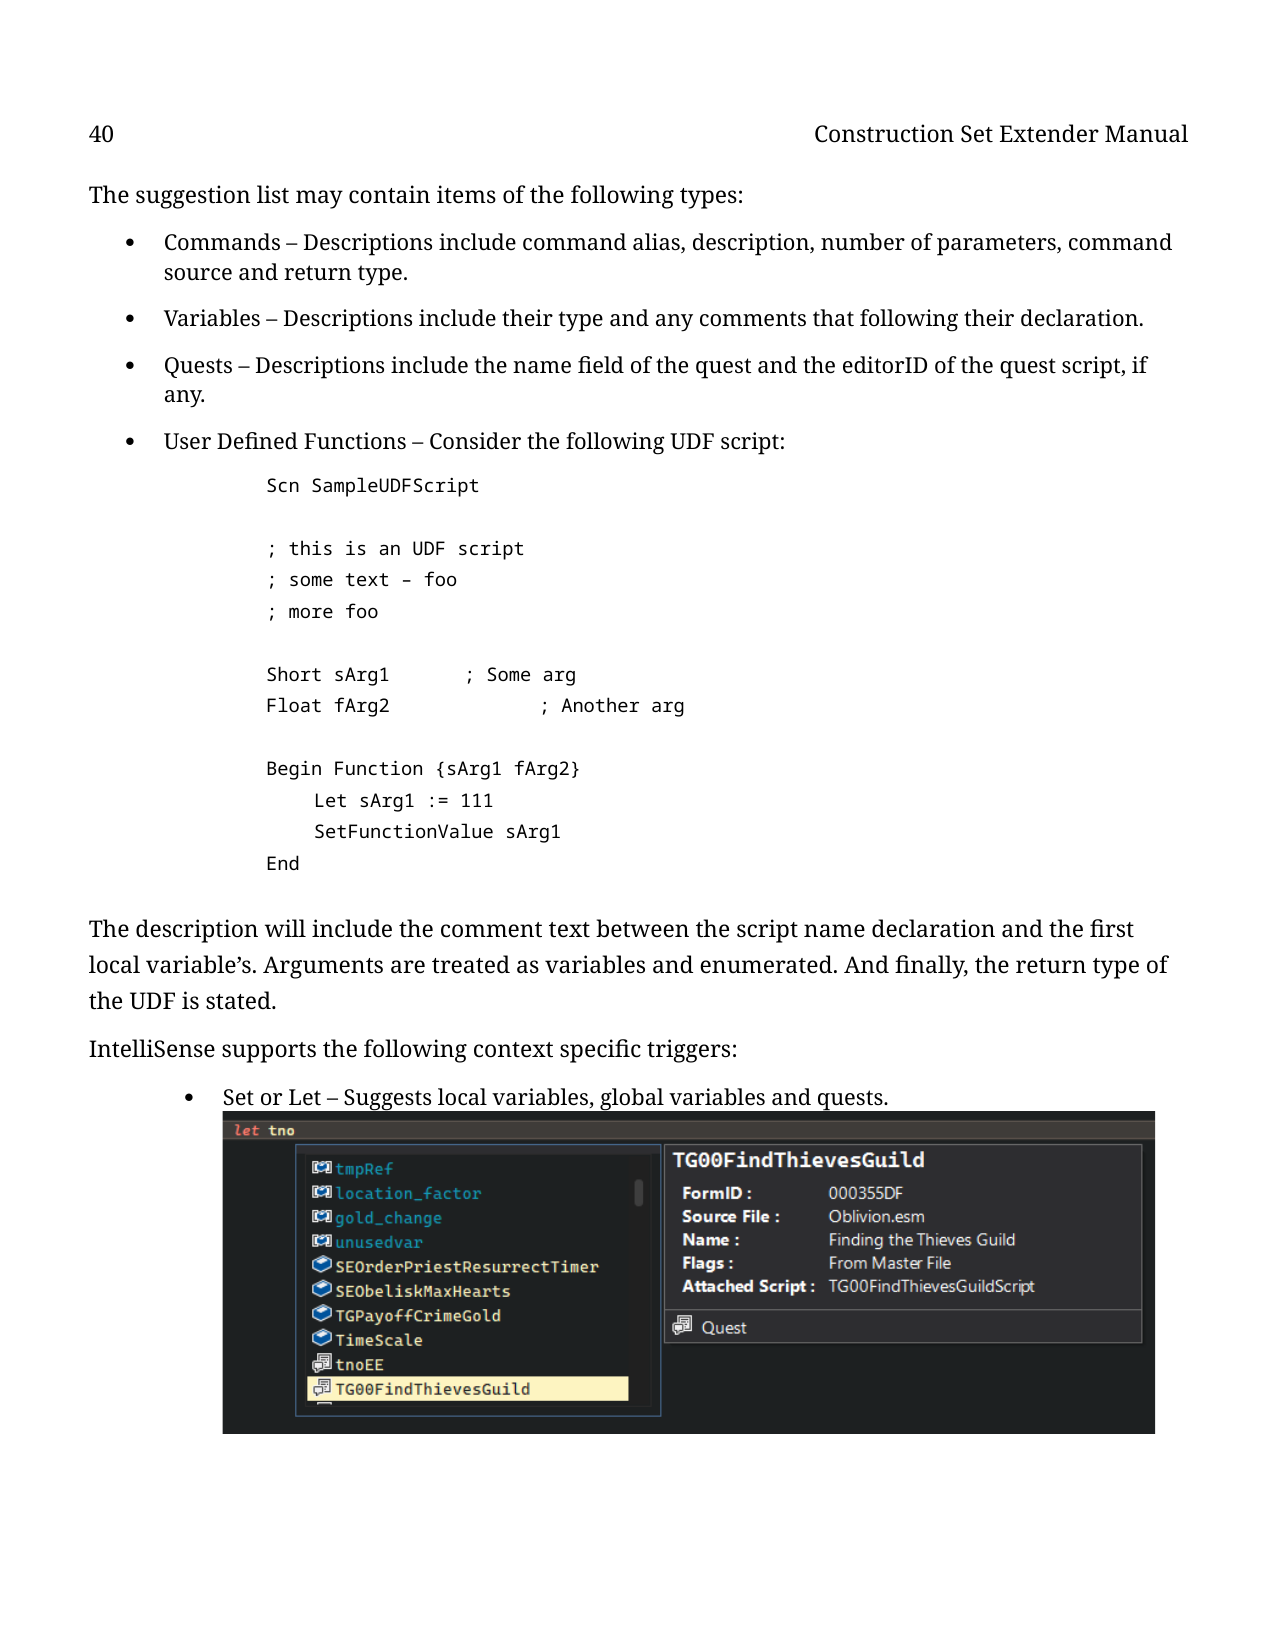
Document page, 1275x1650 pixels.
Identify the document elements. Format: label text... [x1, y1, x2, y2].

text ; some text – foo [266, 567, 1186, 592]
picture [222, 1111, 1156, 1434]
text Scn SampleUDFScript [266, 472, 1186, 498]
text Let sArg1 := 111 [266, 787, 1186, 812]
text SetFunctionValue sArg1 [266, 818, 1186, 844]
list User Defined Functions – Consider the following UDF script: [126, 426, 1186, 456]
list Variables – Descriptions include their type and any comments that following their declaration. [126, 303, 1186, 333]
text The suggestion list may contain items of the following types: [88, 178, 1186, 210]
text Begin Function {sArg1 fArg2} [266, 756, 1186, 781]
list Commands – Descriptions include command alias, description, number of parameters, command source and return type. [126, 227, 1186, 287]
text ; this is an UDF script [266, 535, 1186, 561]
text The description will include the comment text between the script name declaration and the first local variable’s. Arguments are treated as variables and enumerated. And finally, the return type of the UDF is stated. [88, 913, 1186, 1016]
text Short sArg1 ; Some arg [266, 661, 1186, 687]
text IntelliSense supports the following context specific triggers: [88, 1033, 1186, 1064]
text Float fArg2 ; Another arg [266, 693, 1186, 718]
text ; more foo [266, 598, 1186, 624]
list Quests – Descriptions include the name field of the quest and the editorID of the quest script, if any. [126, 350, 1186, 409]
text End [266, 850, 1186, 875]
